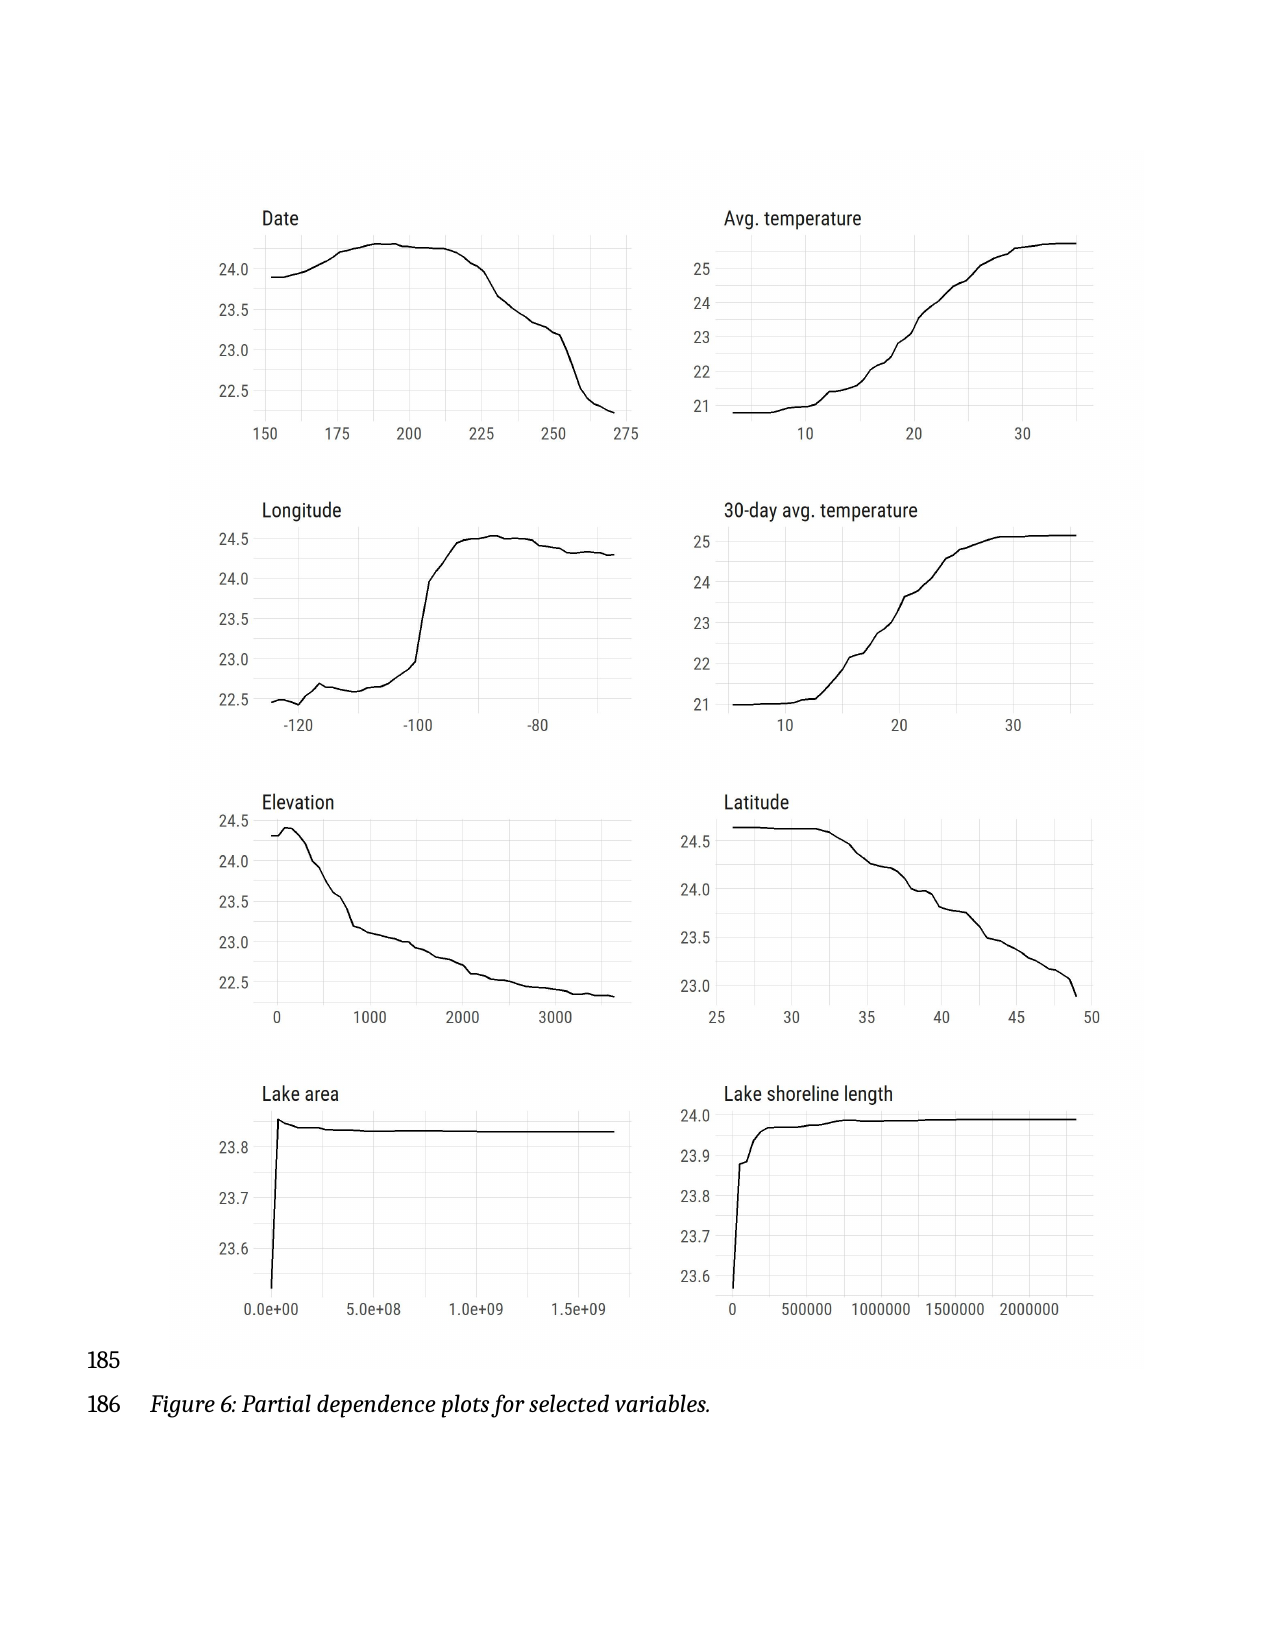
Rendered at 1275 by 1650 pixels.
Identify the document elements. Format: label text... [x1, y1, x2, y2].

picture [168, 150, 1144, 1369]
text Figure 6: Partial dependence plots for selected variables. [150, 1389, 1125, 1418]
